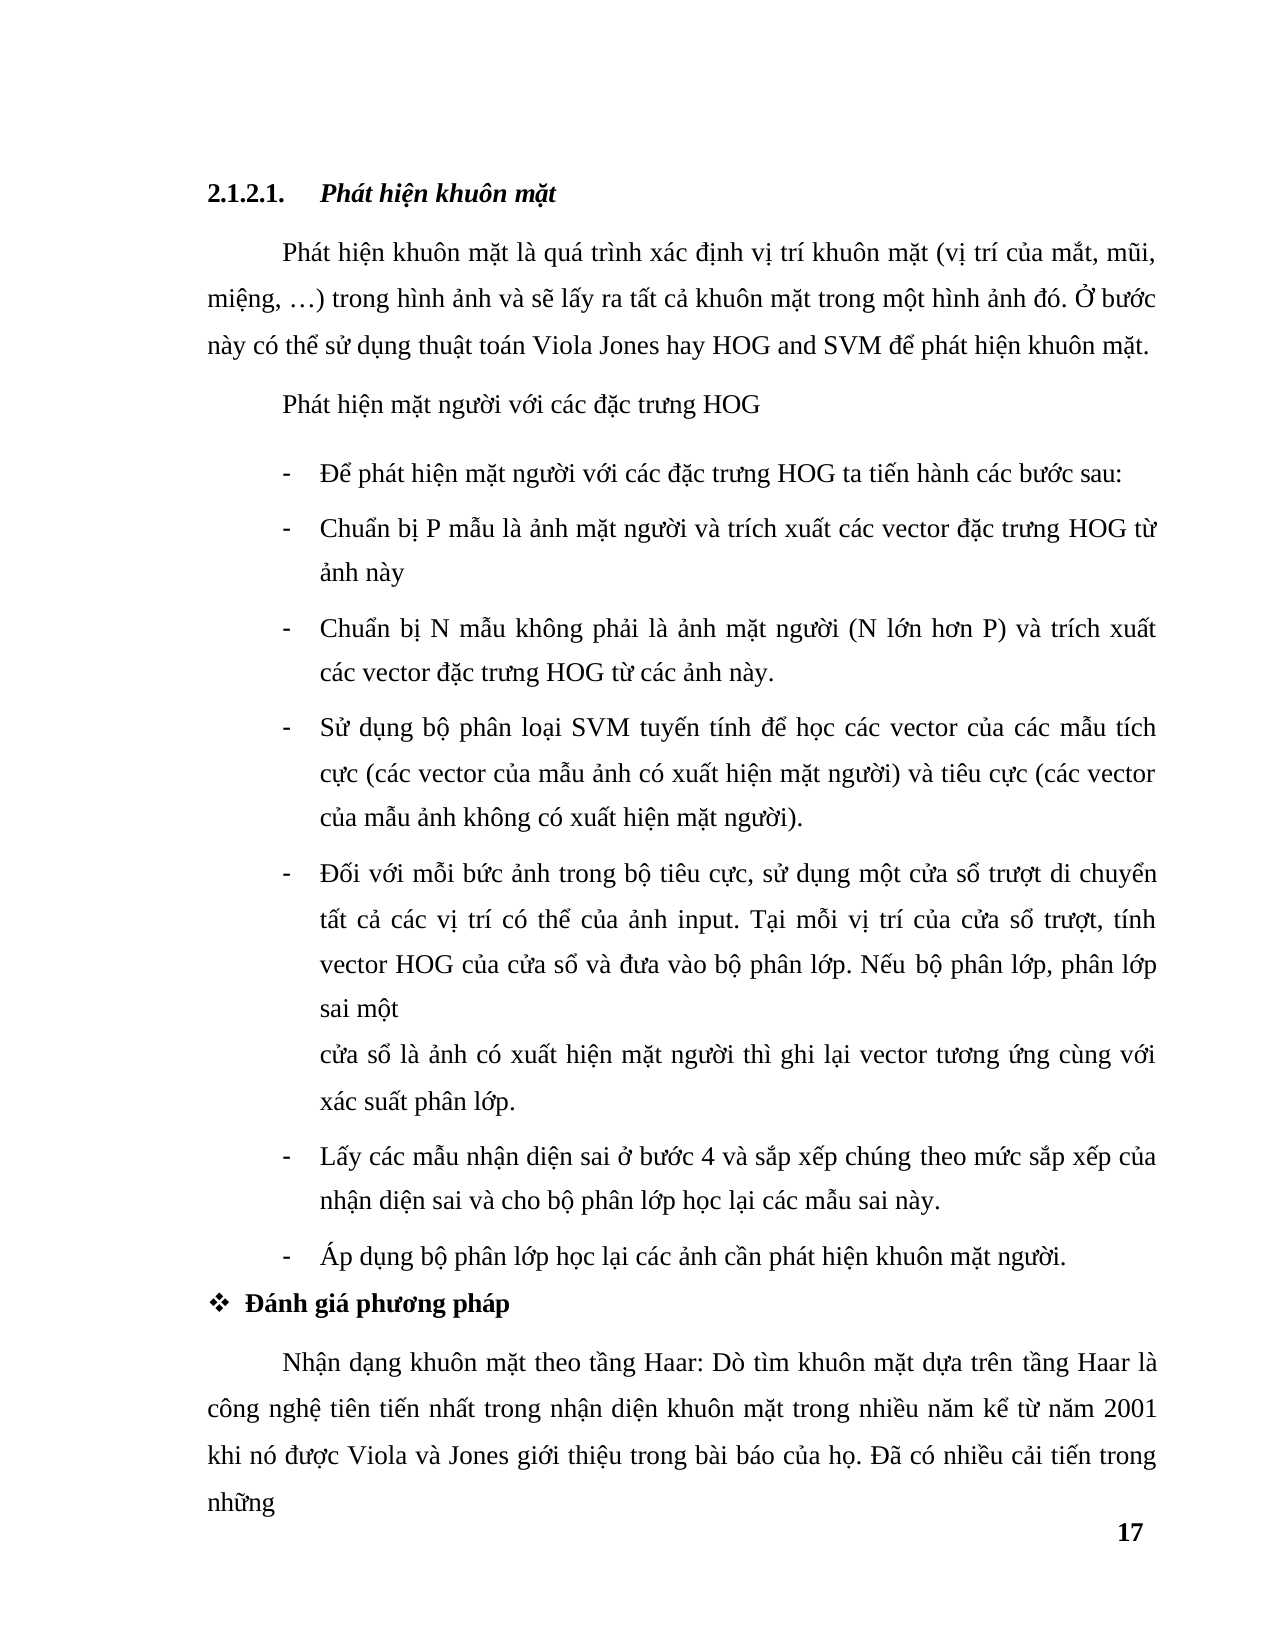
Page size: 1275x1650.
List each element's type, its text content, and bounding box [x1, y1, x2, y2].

subtitle Phát hiện khuôn mặt [207, 177, 1244, 208]
text Phát hiện mặt người với các đặc trưng HOG [282, 388, 1244, 419]
list Sử dụng bộ phân loại SVM tuyến tính để học các vector của các mẫu tích cực (các vector của mẫu ảnh có xuất hiện mặt người) và tiêu cực (các vector của mẫu ảnh không có xuất hiện mặt người). [282, 708, 1157, 832]
text cửa sổ là ảnh có xuất hiện mặt người thì ghi lại vector tương ứng cùng với xác suất phân lớp. [319, 1038, 1157, 1116]
subtitle Đánh giá phương pháp [207, 1287, 1244, 1318]
list Áp dụng bộ phân lớp học lại các ảnh cần phát hiện khuôn mặt người. [282, 1236, 1244, 1273]
text Phát hiện khuôn mặt là quá trình xác định vị trí khuôn mặt (vị trí của mắt, mũi, miệng, …) trong hình ảnh và sẽ lấy ra tất cả khuôn mặt trong một hình ảnh đó. Ở bước này có thể sử dụng thuật toán Viola Jones hay HOG and SVM để phát hiện khuôn mặt. [207, 236, 1158, 360]
list Để phát hiện mặt người với các đặc trưng HOG ta tiến hành các bước sau: [282, 453, 1244, 490]
text Nhận dạng khuôn mặt theo tầng Haar: Dò tìm khuôn mặt dựa trên tầng Haar là công nghệ tiên tiến nhất trong nhận diện khuôn mặt trong nhiều năm kể từ năm 2001 khi nó được Viola và Jones giới thiệu trong bài báo của họ. Đã có nhiều cải tiến trong những [207, 1346, 1158, 1517]
list Đối với mỗi bức ảnh trong bộ tiêu cực, sử dụng một cửa sổ trượt di chuyển tất cả các vị trí có thể của ảnh input. Tại mỗi vị trí của cửa sổ trượt, tính vector HOG của cửa sổ và đưa vào bộ phân lớp. Nếu bộ phân lớp, phân lớp sai một [282, 853, 1158, 1023]
list Chuẩn bị P mẫu là ảnh mặt người và trích xuất các vector đặc trưng HOG từ ảnh này [282, 508, 1157, 587]
list Lấy các mẫu nhận diện sai ở bước 4 và sắp xếp chúng theo mức sắp xếp của nhận diện sai và cho bộ phân lớp học lại các mẫu sai này. [282, 1137, 1157, 1216]
list Chuẩn bị N mẫu không phải là ảnh mặt người (N lớn hơn P) và trích xuất các vector đặc trưng HOG từ các ảnh này. [282, 608, 1157, 687]
